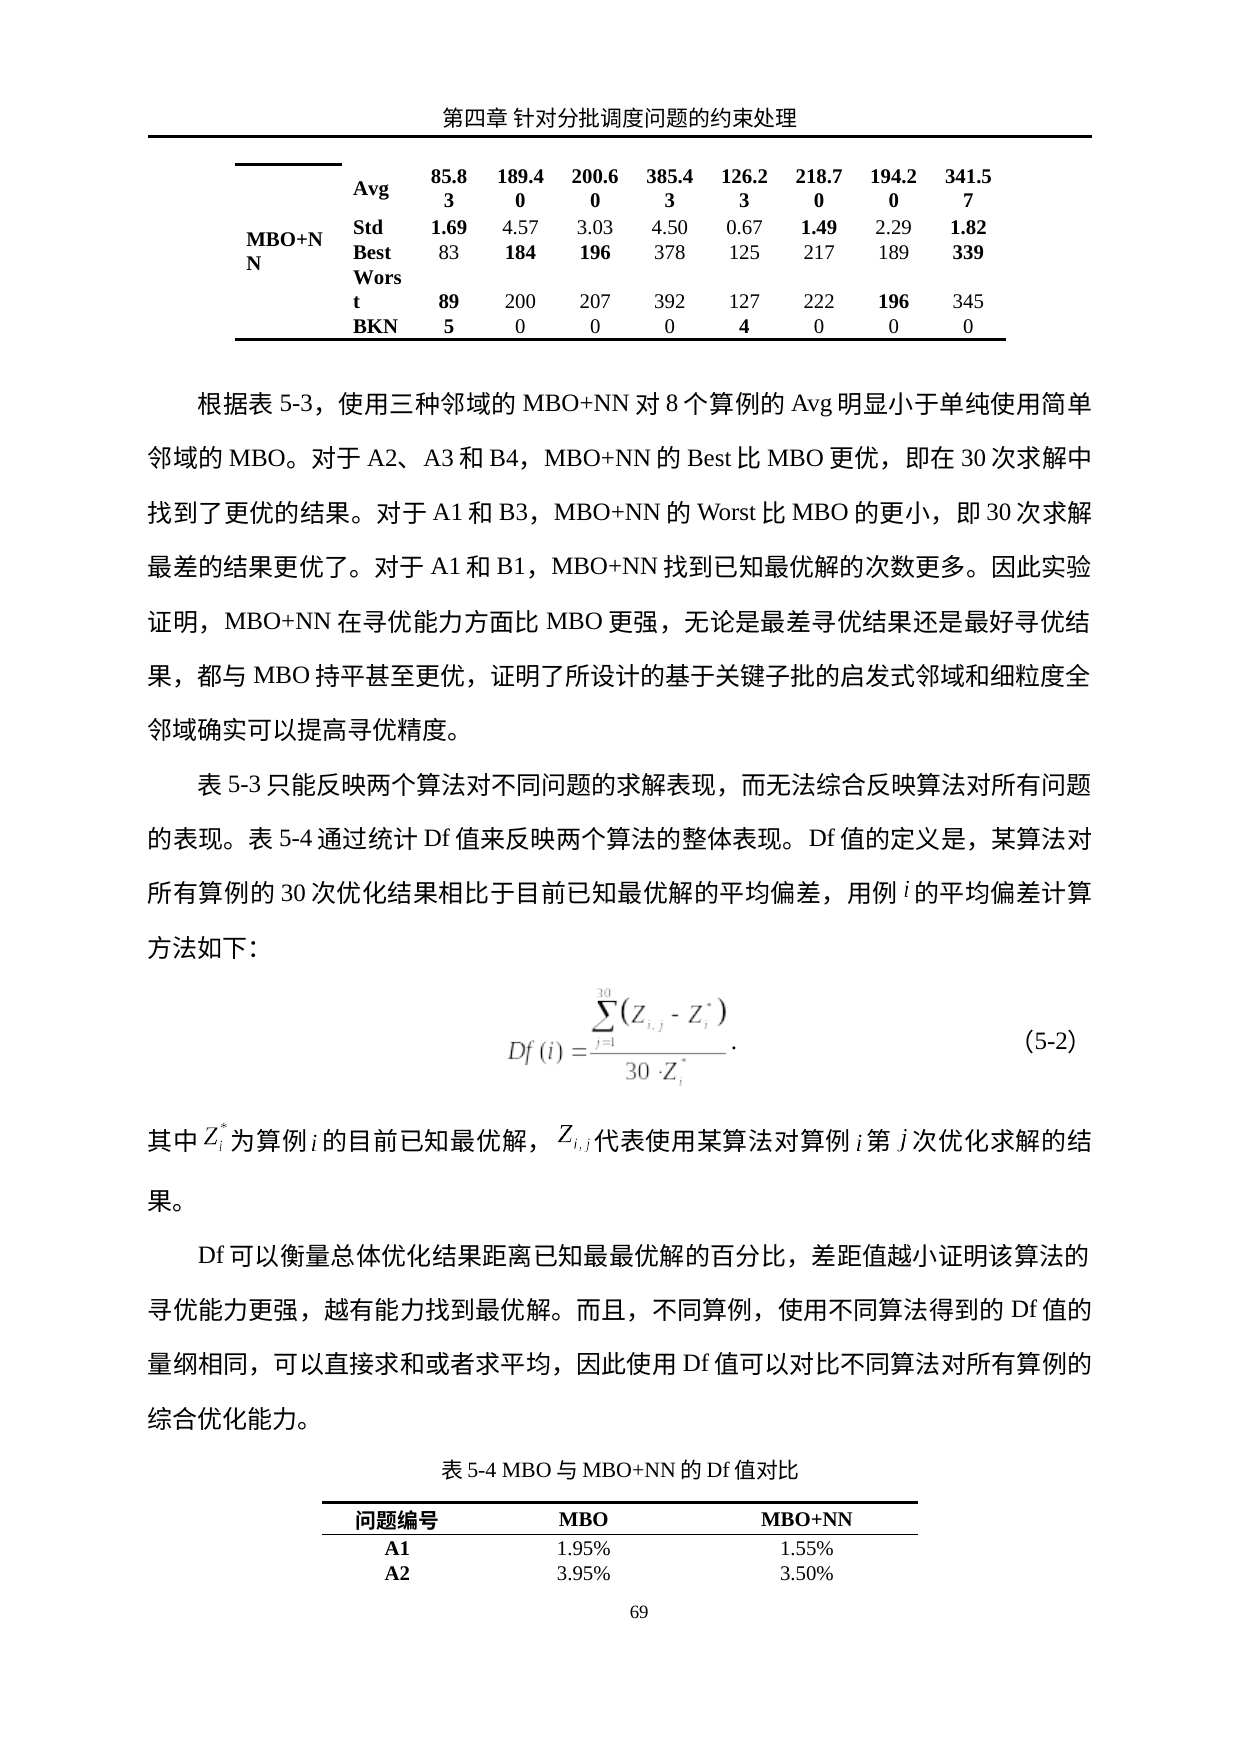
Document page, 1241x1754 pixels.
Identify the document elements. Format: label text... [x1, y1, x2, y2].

table_cell 127 [707, 264, 781, 313]
table_cell 1.49 [781, 212, 856, 239]
text 表5-4 MBO与MBO+NN的Df值对比 [148, 1453, 1092, 1485]
table_cell 392 [632, 264, 707, 313]
table_cell 4.57 [483, 212, 557, 239]
table_cell 217 [781, 239, 856, 264]
table_cell 385.43 [632, 163, 707, 212]
table_cell 200.60 [558, 163, 632, 212]
table_cell 85.83 [415, 163, 483, 212]
table_cell 89 [415, 264, 483, 313]
table_cell 339 [931, 239, 1006, 264]
table_cell 0 [856, 313, 931, 338]
table_header MBO [472, 1504, 695, 1534]
table_cell 341.57 [931, 163, 1006, 212]
table_cell 1.69 [415, 212, 483, 239]
text 表5-3只能反映两个算法对不同问题的求解表现，而无法综合反映算法对所有问题的表现。表5-4通过统计Df值来反映两个算法的整体表现。Df值的定义是，某算法对所有算例的30次优化结果相比于目前已知最优解的平均偏差，用例的平均偏差计算方法如下： [148, 765, 1092, 964]
table_cell Std [342, 212, 414, 239]
table_cell 1.82 [931, 212, 1006, 239]
table_cell 0 [483, 313, 557, 338]
table_cell 222 [781, 264, 856, 313]
table_cell A1 [322, 1535, 472, 1559]
table_cell Worst [342, 264, 414, 313]
text . （5-2） [148, 983, 1092, 1098]
table_cell 4 [707, 313, 781, 338]
table_cell 4.50 [632, 212, 707, 239]
table_cell 207 [558, 264, 632, 313]
table_cell 345 [931, 264, 1006, 313]
table_cell A2 [322, 1560, 472, 1584]
table_cell 196 [856, 264, 931, 313]
table_cell 1.95% [472, 1535, 695, 1559]
table_cell 0 [558, 313, 632, 338]
table_cell BKN [342, 313, 414, 338]
table_cell 126.23 [707, 163, 781, 212]
table_cell 200 [483, 264, 557, 313]
table_cell 2.29 [856, 212, 931, 239]
table_cell Avg [342, 163, 414, 212]
table_cell 5 [415, 313, 483, 338]
table_cell 184 [483, 239, 557, 264]
table_cell 378 [632, 239, 707, 264]
table_cell 0 [632, 313, 707, 338]
table_cell 0.67 [707, 212, 781, 239]
text 根据表5-3，使用三种邻域的MBO+NN对8个算例的Avg明显小于单纯使用简单邻域的MBO。对于A2、A3和B4，MBO+NN的Best比MBO更优，即在30次求解中找到了更优的结果。对于A1和B3，MBO+NN的Worst比MBO的更小，即30次求解最差的结果更优了。对于A1和B1，MBO+NN找到已知最优解的次数更多。因此实验证明，MBO+NN在寻优能力方面比MBO更强，无论是最差寻优结果还是最好寻优结果，都与MBO持平甚至更优，证明了所设计的基于关键子批的启发式邻域和细粒度全邻域确实可以提高寻优精度。 [148, 384, 1092, 747]
table_cell 3.95% [472, 1560, 695, 1584]
table_cell 3.50% [695, 1560, 918, 1584]
table_cell 0 [781, 313, 856, 338]
table_cell 3.03 [558, 212, 632, 239]
table_cell 189.40 [483, 163, 557, 212]
table_cell 0 [931, 313, 1006, 338]
table_header MBO+NN [695, 1504, 918, 1534]
table_cell 196 [558, 239, 632, 264]
table_cell Best [342, 239, 414, 264]
table_cell 125 [707, 239, 781, 264]
table_cell 1.55% [695, 1535, 918, 1559]
table_cell 194.20 [856, 163, 931, 212]
text Df可以衡量总体优化结果距离已知最最优解的百分比，差距值越小证明该算法的寻优能力更强，越有能力找到最优解。而且，不同算例，使用不同算法得到的Df值的量纲相同，可以直接求和或者求平均，因此使用Df值可以对比不同算法对所有算例的综合优化能力。 [148, 1236, 1092, 1435]
table_cell 83 [415, 239, 483, 264]
table_cell 189 [856, 239, 931, 264]
table_header 问题编号 [322, 1504, 472, 1534]
text 其中为算例的目前已知最优解，代表使用某算法对算例第次优化求解的结果。 [148, 1116, 1092, 1218]
table_cell MBO+NN [235, 166, 342, 338]
table_cell 218.70 [781, 163, 856, 212]
